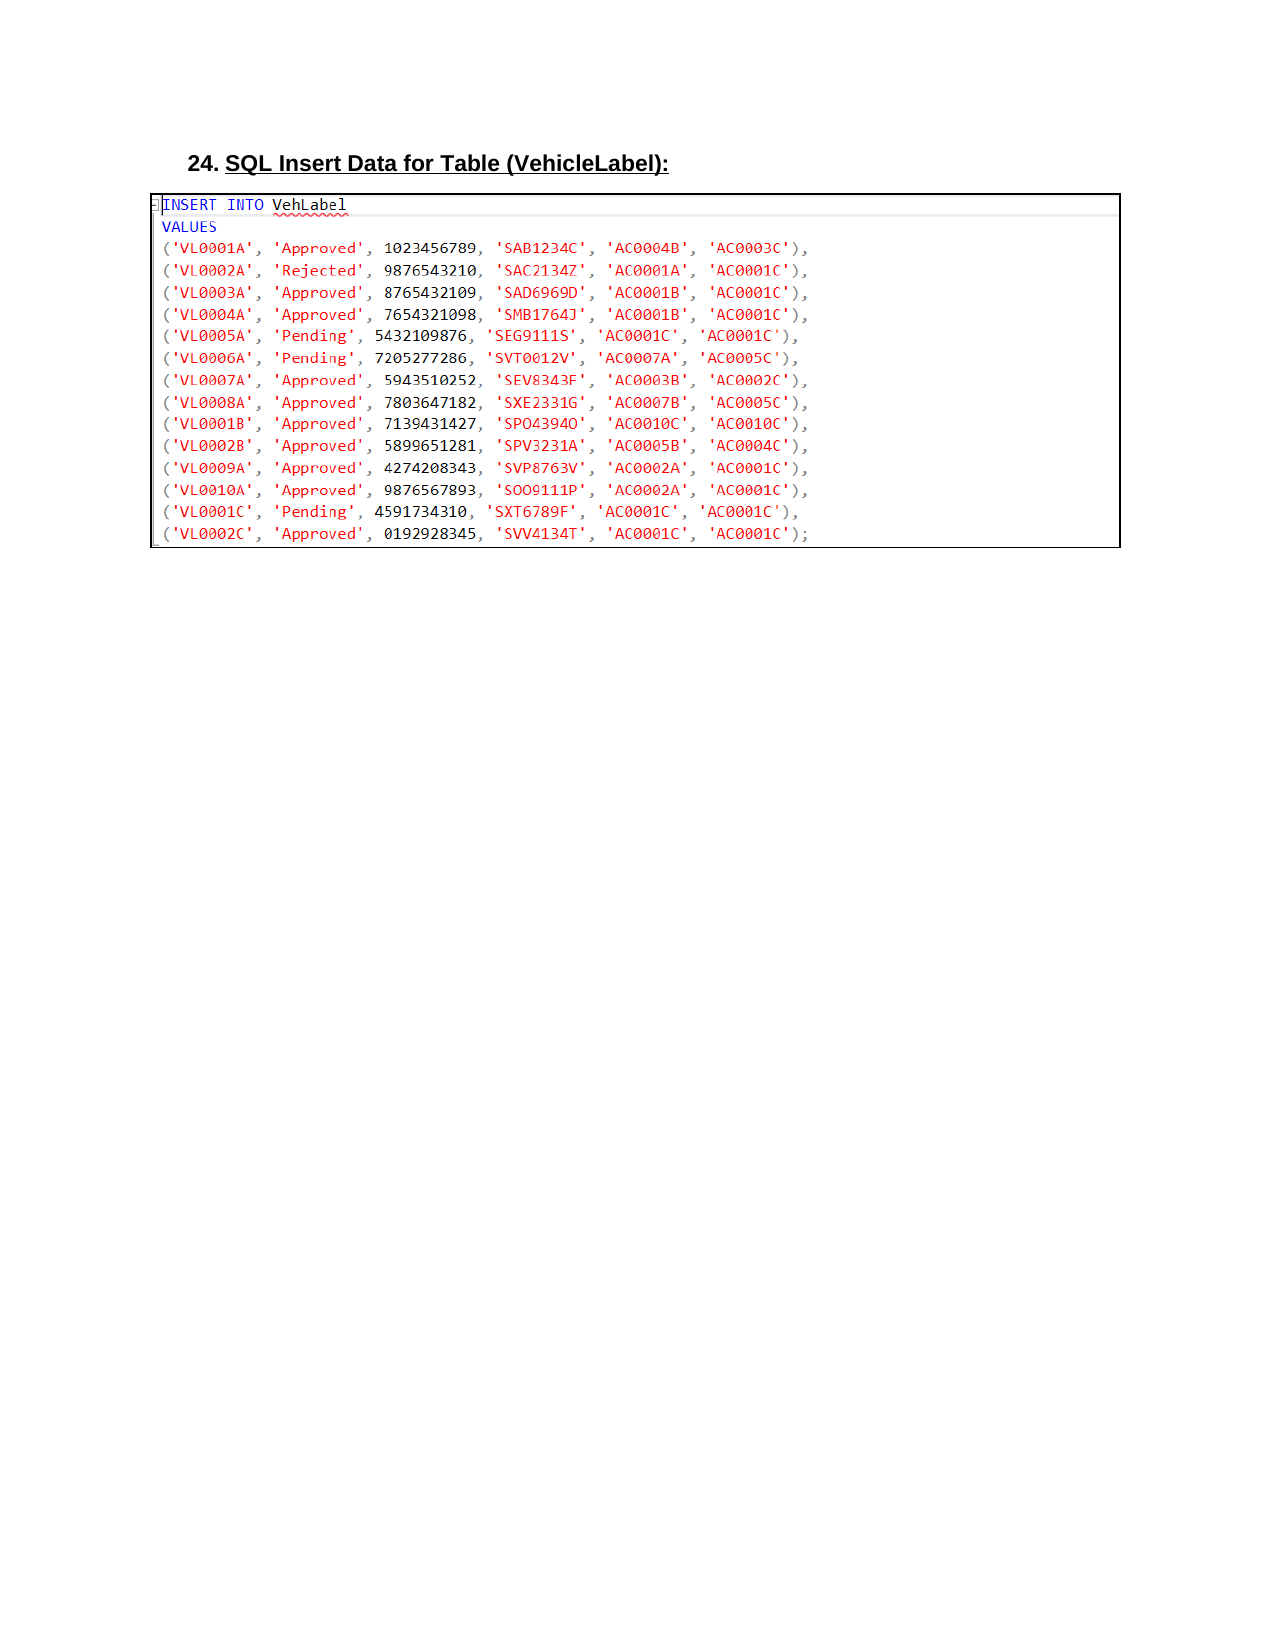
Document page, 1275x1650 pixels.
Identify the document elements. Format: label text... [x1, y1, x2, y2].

picture [152, 195, 1119, 547]
list SQL Insert Data for Table (VehicleLabel): [187, 150, 1125, 176]
